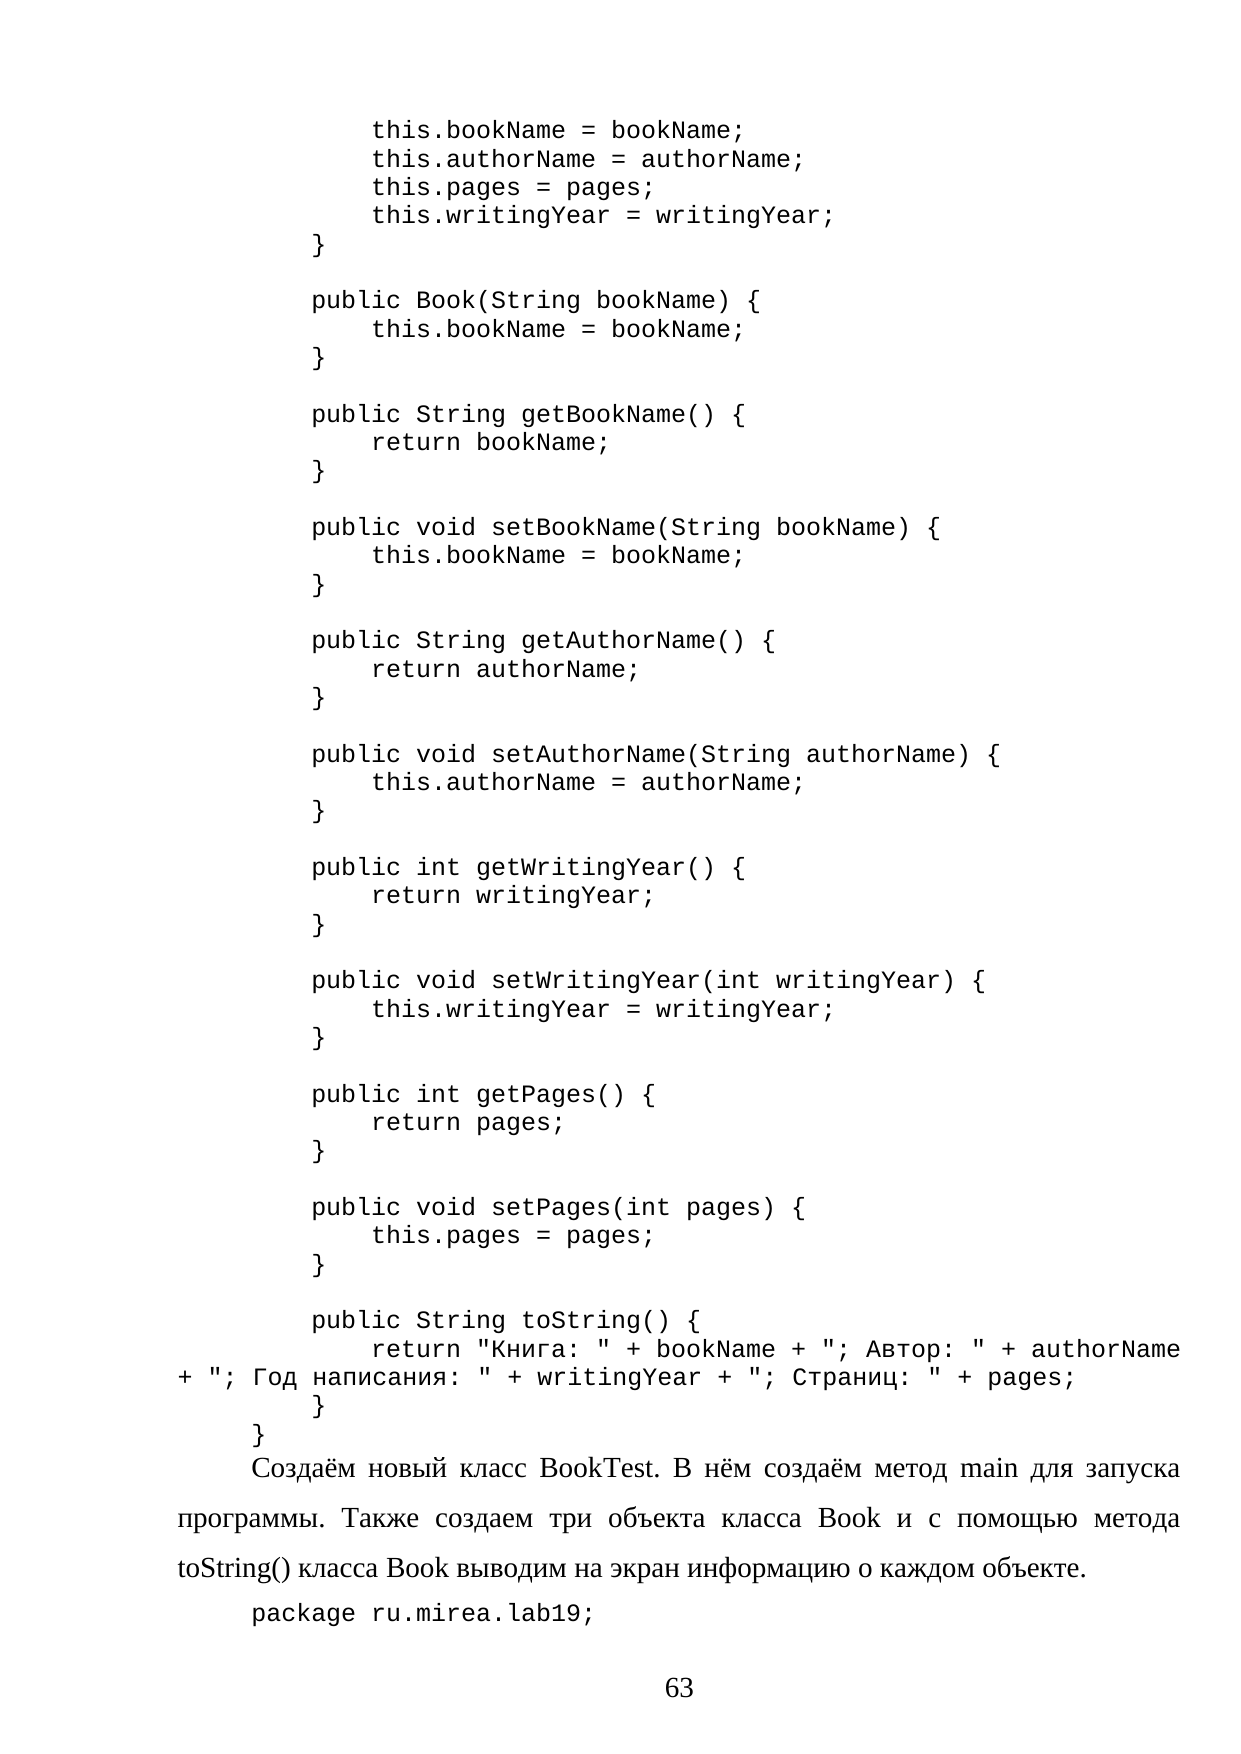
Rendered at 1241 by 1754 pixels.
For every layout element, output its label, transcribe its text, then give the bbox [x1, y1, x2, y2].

text this.writingYear = writingYear; [177, 203, 1181, 231]
text } [177, 1251, 1181, 1280]
text return writingYear; [177, 883, 1181, 911]
text this.bookName = bookName; [177, 543, 1181, 571]
text return bookName; [177, 430, 1181, 458]
text public void setWritingYear(int writingYear) { [177, 968, 1181, 996]
text } [177, 231, 1181, 260]
text public String toString() { [177, 1308, 1181, 1336]
text this.authorName = authorName; [177, 146, 1181, 175]
text } [177, 458, 1181, 486]
text } [177, 1393, 1181, 1421]
text this.writingYear = writingYear; [177, 996, 1181, 1025]
text } [177, 685, 1181, 713]
text public void setAuthorName(String authorName) { [177, 741, 1181, 770]
text return authorName; [177, 656, 1181, 685]
text return "Книга: " + bookName + "; Автор: " + authorName + "; Год написания: " + writingYear + "; Страниц: " + pages; [177, 1336, 1181, 1393]
text } [177, 1025, 1181, 1053]
text return pages; [177, 1110, 1181, 1138]
text } [177, 911, 1181, 940]
text package ru.mirea.lab19; [177, 1601, 1181, 1629]
text this.bookName = bookName; [177, 118, 1181, 146]
text public int getWritingYear() { [177, 855, 1181, 883]
text this.pages = pages; [177, 1223, 1181, 1251]
text this.bookName = bookName; [177, 316, 1181, 345]
text Создаём новый класс BookTest. В нём создаём метод main для запуска программы. Также создаем три объекта класса Book и с помощью метода toString() класса Book выводим на экран информацию о каждом объекте. [177, 1450, 1181, 1584]
text public String getBookName() { [177, 401, 1181, 430]
text public void setBookName(String bookName) { [177, 515, 1181, 543]
text } [177, 345, 1181, 373]
text public Book(String bookName) { [177, 288, 1181, 316]
text } [177, 1421, 1181, 1450]
text this.authorName = authorName; [177, 770, 1181, 798]
text } [177, 1138, 1181, 1166]
text } [177, 798, 1181, 826]
text public String getAuthorName() { [177, 628, 1181, 656]
text public int getPages() { [177, 1081, 1181, 1110]
text this.pages = pages; [177, 175, 1181, 203]
text } [177, 571, 1181, 600]
text public void setPages(int pages) { [177, 1195, 1181, 1223]
